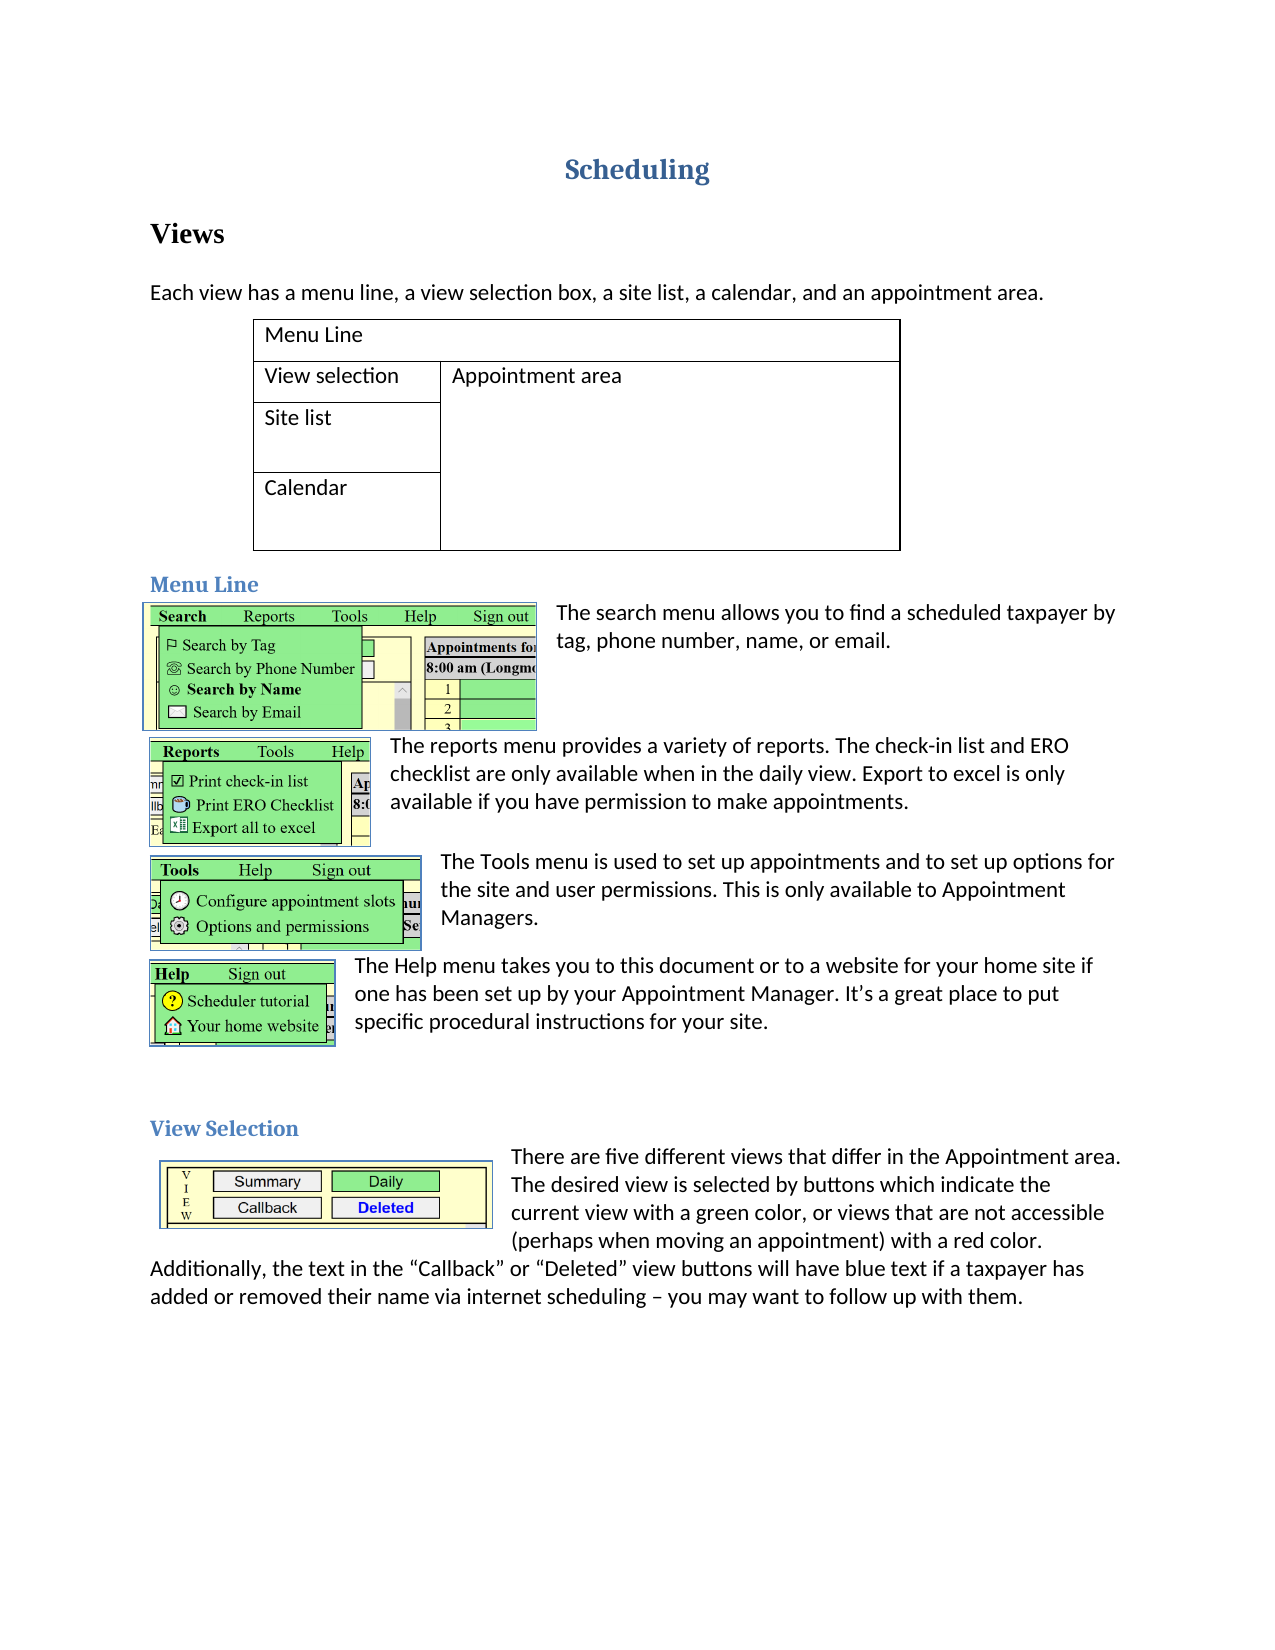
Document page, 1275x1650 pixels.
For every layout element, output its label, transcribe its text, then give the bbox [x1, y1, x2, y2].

text There are five different views that differ in the Appointment area. The desired view is selected by buttons which indicate the current view with a green color, or views that are not accessible (perhaps when moving an appointment) with a red color. Additionally, the text in the “Callback” or “Deleted” view buttons will have blue text if a taxpayer has added or removed their name via internet scheduling – you may want to follow up with them. [150, 1142, 1125, 1310]
table_header Menu Line [254, 320, 899, 361]
subtitle Views [150, 216, 1125, 249]
table_cell The reports menu provides a variety of reports. The check-in list and ERO checklist are only available when in the daily view. Export to excel is only available if you have permission to make appointments. [139, 731, 1136, 847]
subtitle Scheduling [150, 153, 1125, 187]
table_cell Calendar [254, 473, 440, 550]
table_cell The Tools menu is used to set up appointments and to set up options for the site and user permissions. This is only available to Appointment Managers. [139, 848, 1136, 951]
table_cell Appointment area [441, 362, 899, 550]
picture [161, 1162, 492, 1228]
subtitle View Selection [150, 1116, 1125, 1142]
table_header The search menu allows you to find a scheduled taxpayer by tag, phone number, name, or email. [139, 598, 1136, 731]
text Each view has a menu line, a view selection box, a site list, a calendar, and an appointment area. [150, 278, 1125, 306]
subtitle Menu Line [150, 572, 1125, 598]
table_cell Site list [254, 403, 440, 472]
table_cell The Help menu takes you to this document or to a website for your home site if one has been set up by your Appointment Manager. It’s a great place to put specific procedural instructions for your site. [139, 951, 1136, 1048]
table_cell View selection [254, 362, 440, 402]
